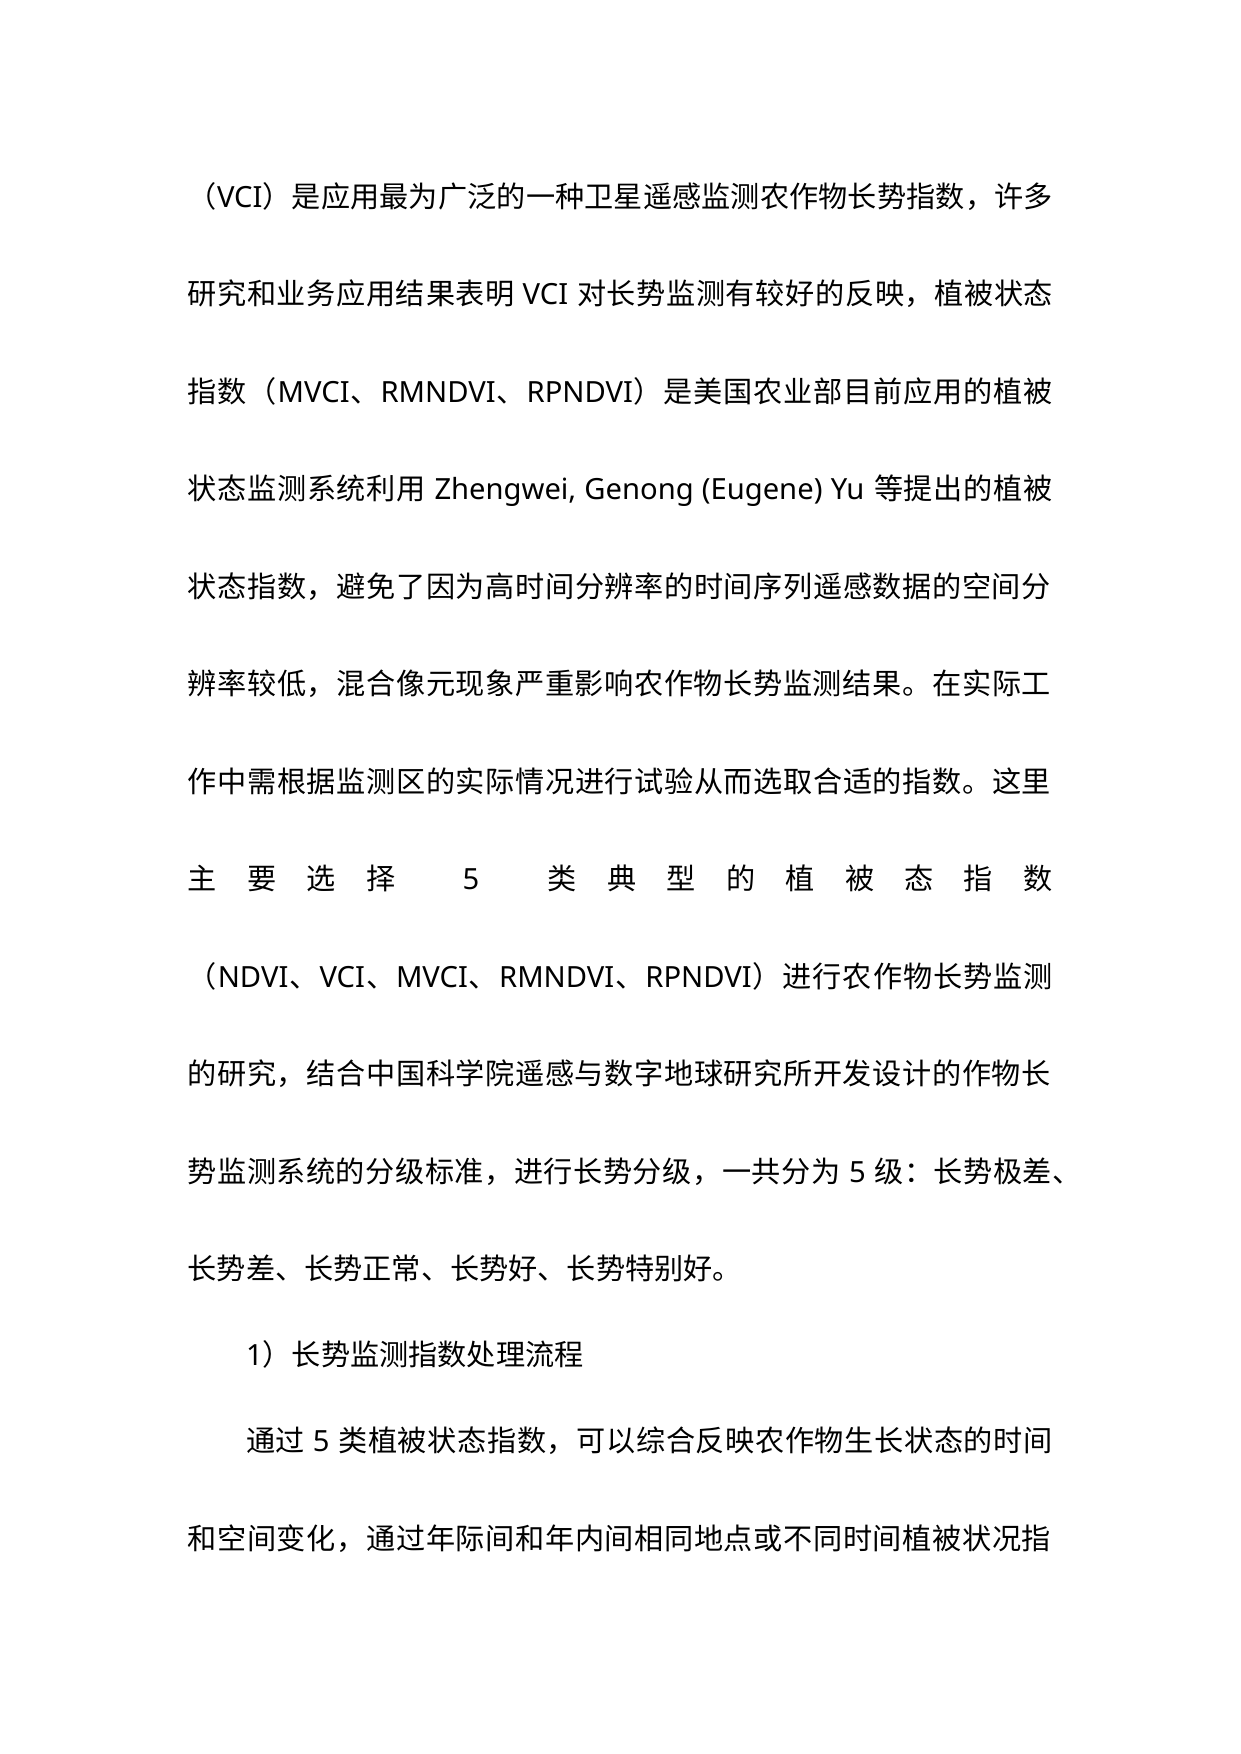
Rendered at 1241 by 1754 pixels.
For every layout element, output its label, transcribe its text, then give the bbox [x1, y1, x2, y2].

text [187, 162, 1053, 1299]
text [187, 1407, 1053, 1569]
text 1）长势监测指数处理流程 [187, 1321, 1053, 1386]
